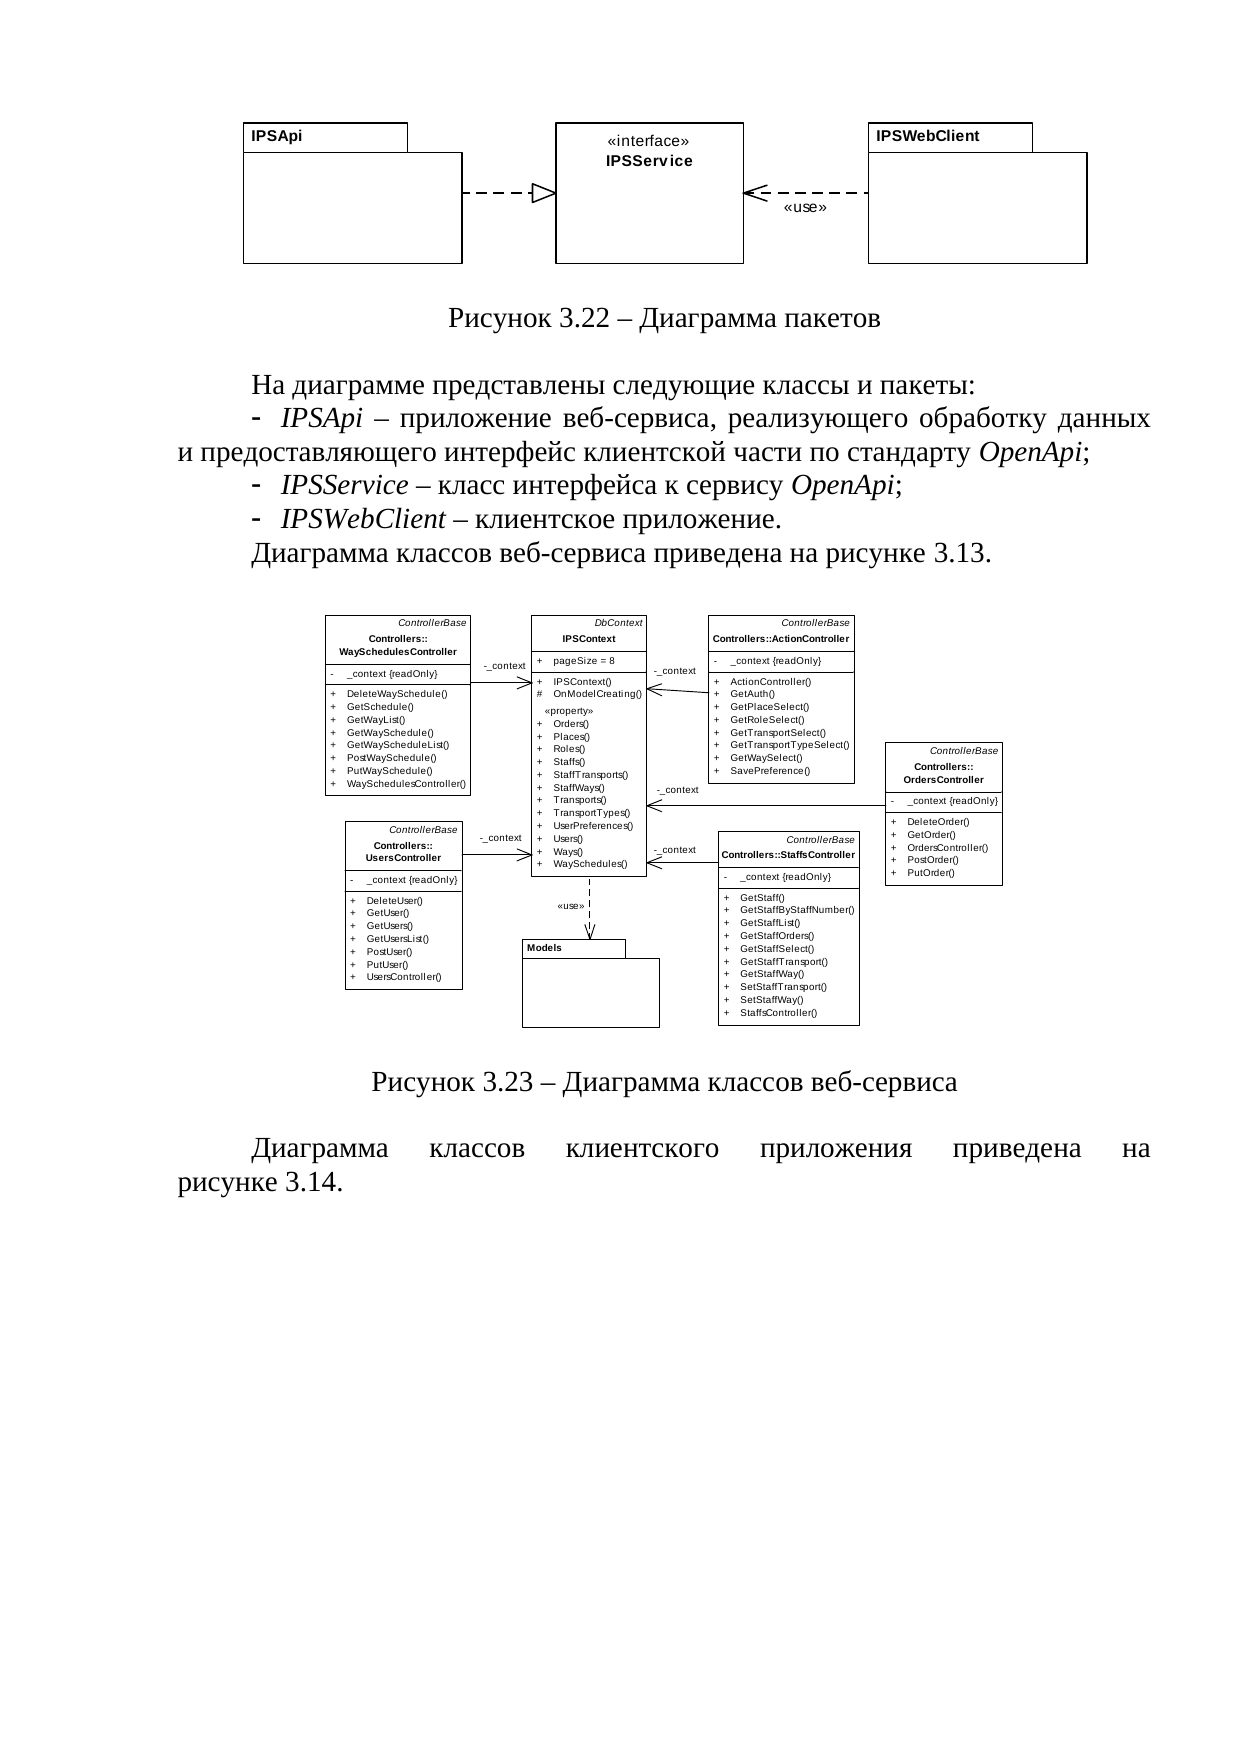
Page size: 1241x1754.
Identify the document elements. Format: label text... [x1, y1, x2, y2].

list IPSApi – приложение веб-сервиса, реализующего обработку данных и предоставляющего интерфейс клиентской части по стандарту OpenApi; [177, 400, 1152, 467]
list IPSService – класс интерфейса к сервису OpenApi; [177, 467, 1152, 501]
list IPSWebClient – клиентское приложение. [177, 501, 1152, 535]
text На диаграмме представлены следующие классы и пакеты: [177, 367, 1152, 400]
text Диаграмма классов клиентского приложения приведена на рисунке 3.14. [177, 1131, 1152, 1198]
text Диаграмма классов веб-сервиса приведена на рисунке 3.13. [177, 535, 1152, 568]
